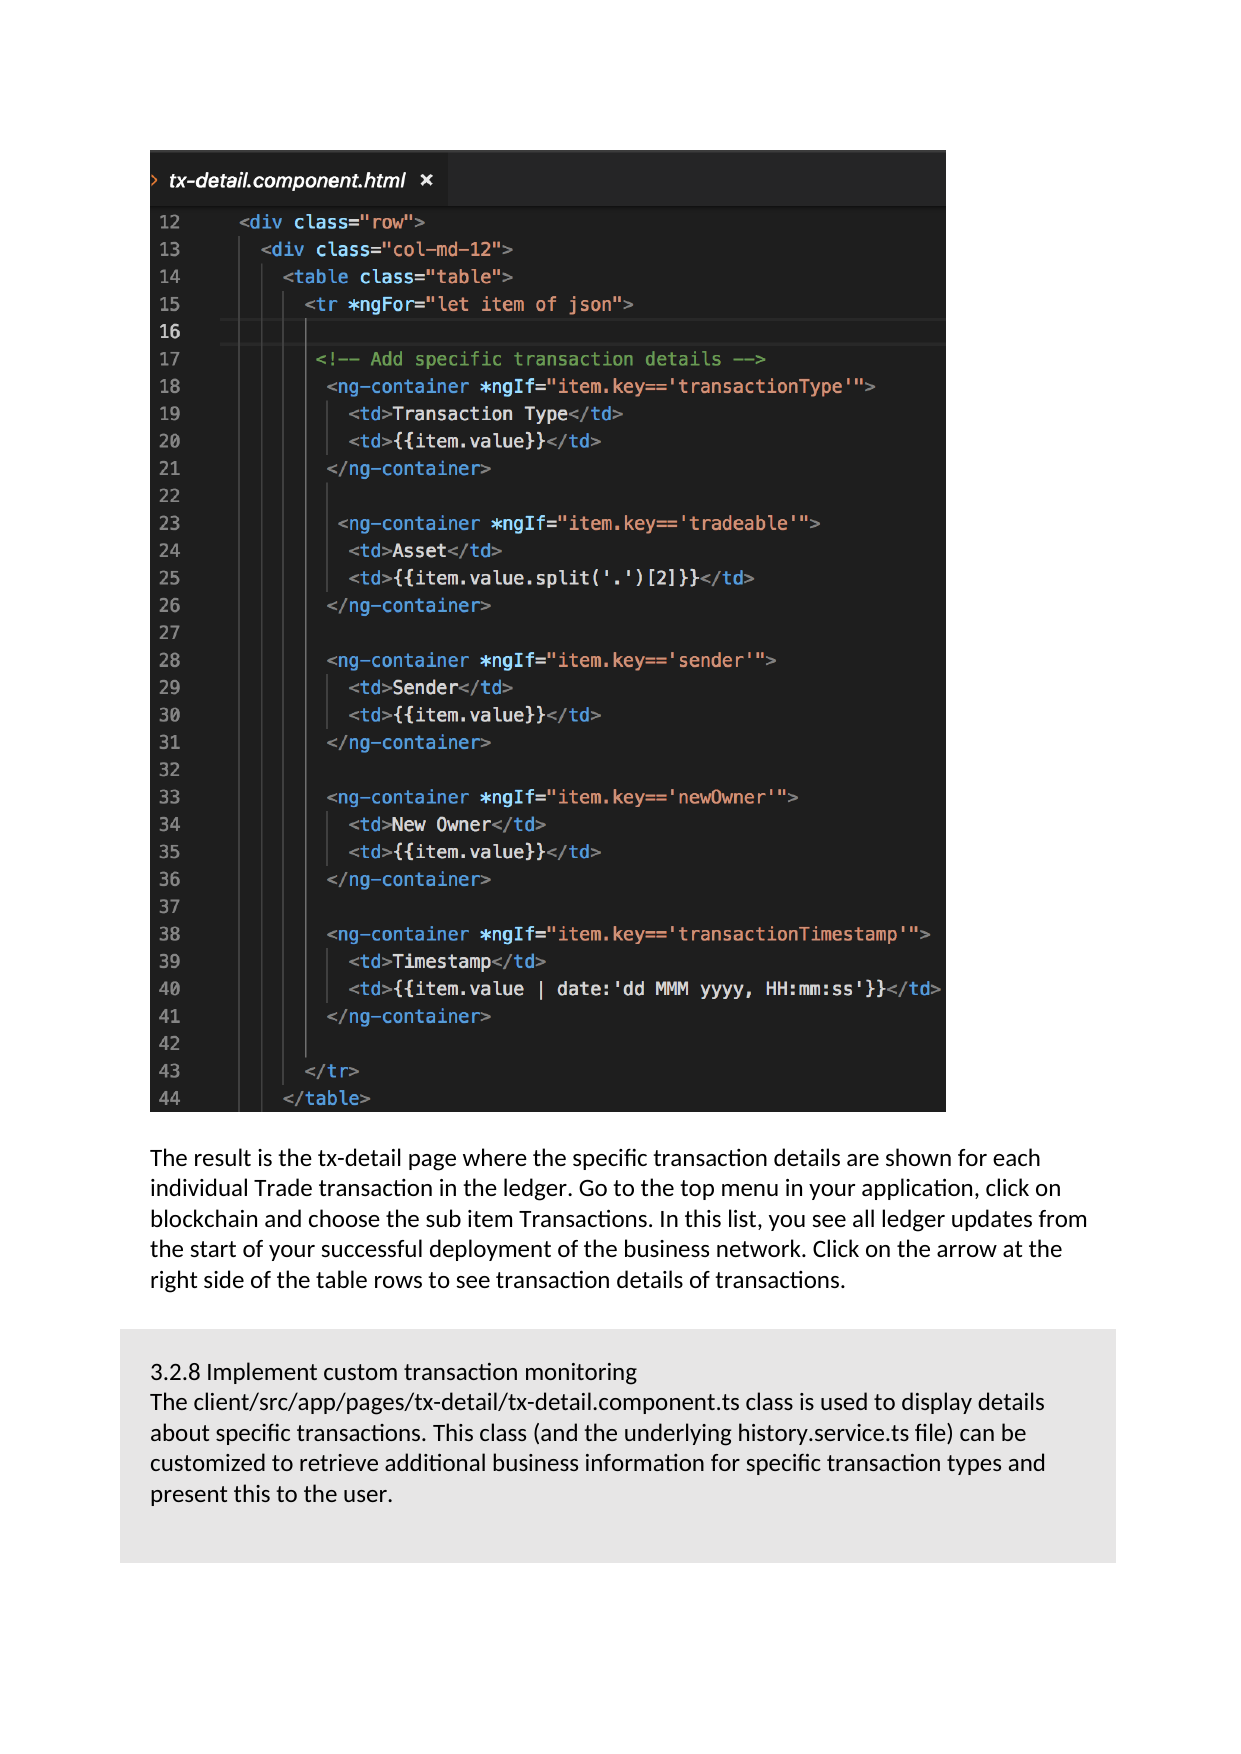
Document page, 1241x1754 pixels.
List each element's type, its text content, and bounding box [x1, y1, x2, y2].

text The result is the tx-detail page where the specific transaction details are shown for each individual Trade transaction in the ledger. Go to the top menu in your application, click on blockchain and choose the sub item Transactions. In this list, you see all ledger updates from the start of your successful deployment of the business network. Click on the arrow at the right side of the table rows to see transaction details of transactions. [150, 1142, 1090, 1294]
text The client/src/app/pages/tx-detail/tx-detail.component.ts class is used to display details about specific transactions. This class (and the underlying history.service.ts file) can be customized to retrieve additional business information for specific transaction types and present this to the user. [150, 1386, 1090, 1508]
text 3.2.8 Implement custom transaction monitoring [150, 1356, 1090, 1386]
picture [150, 150, 946, 1112]
